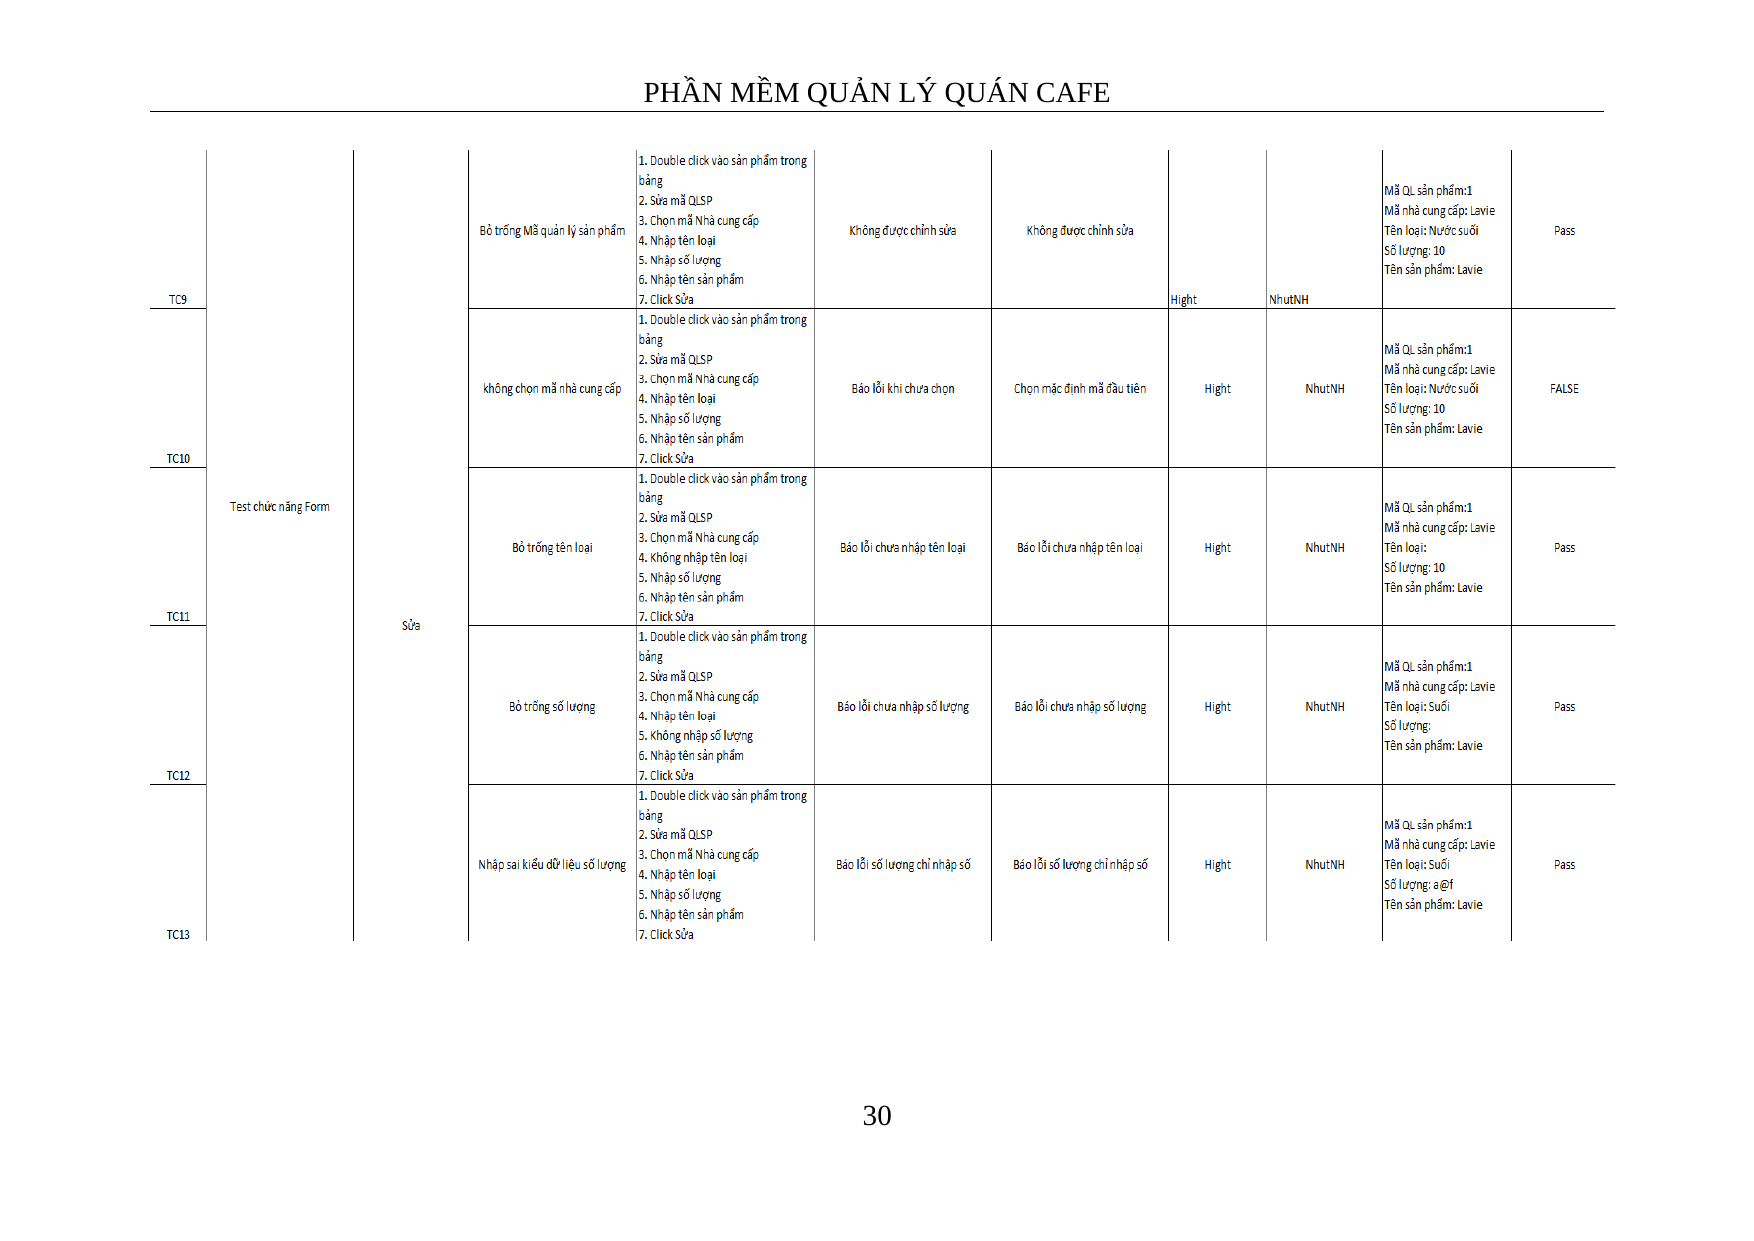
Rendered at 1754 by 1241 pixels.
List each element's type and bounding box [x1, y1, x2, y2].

picture [150, 150, 1616, 941]
